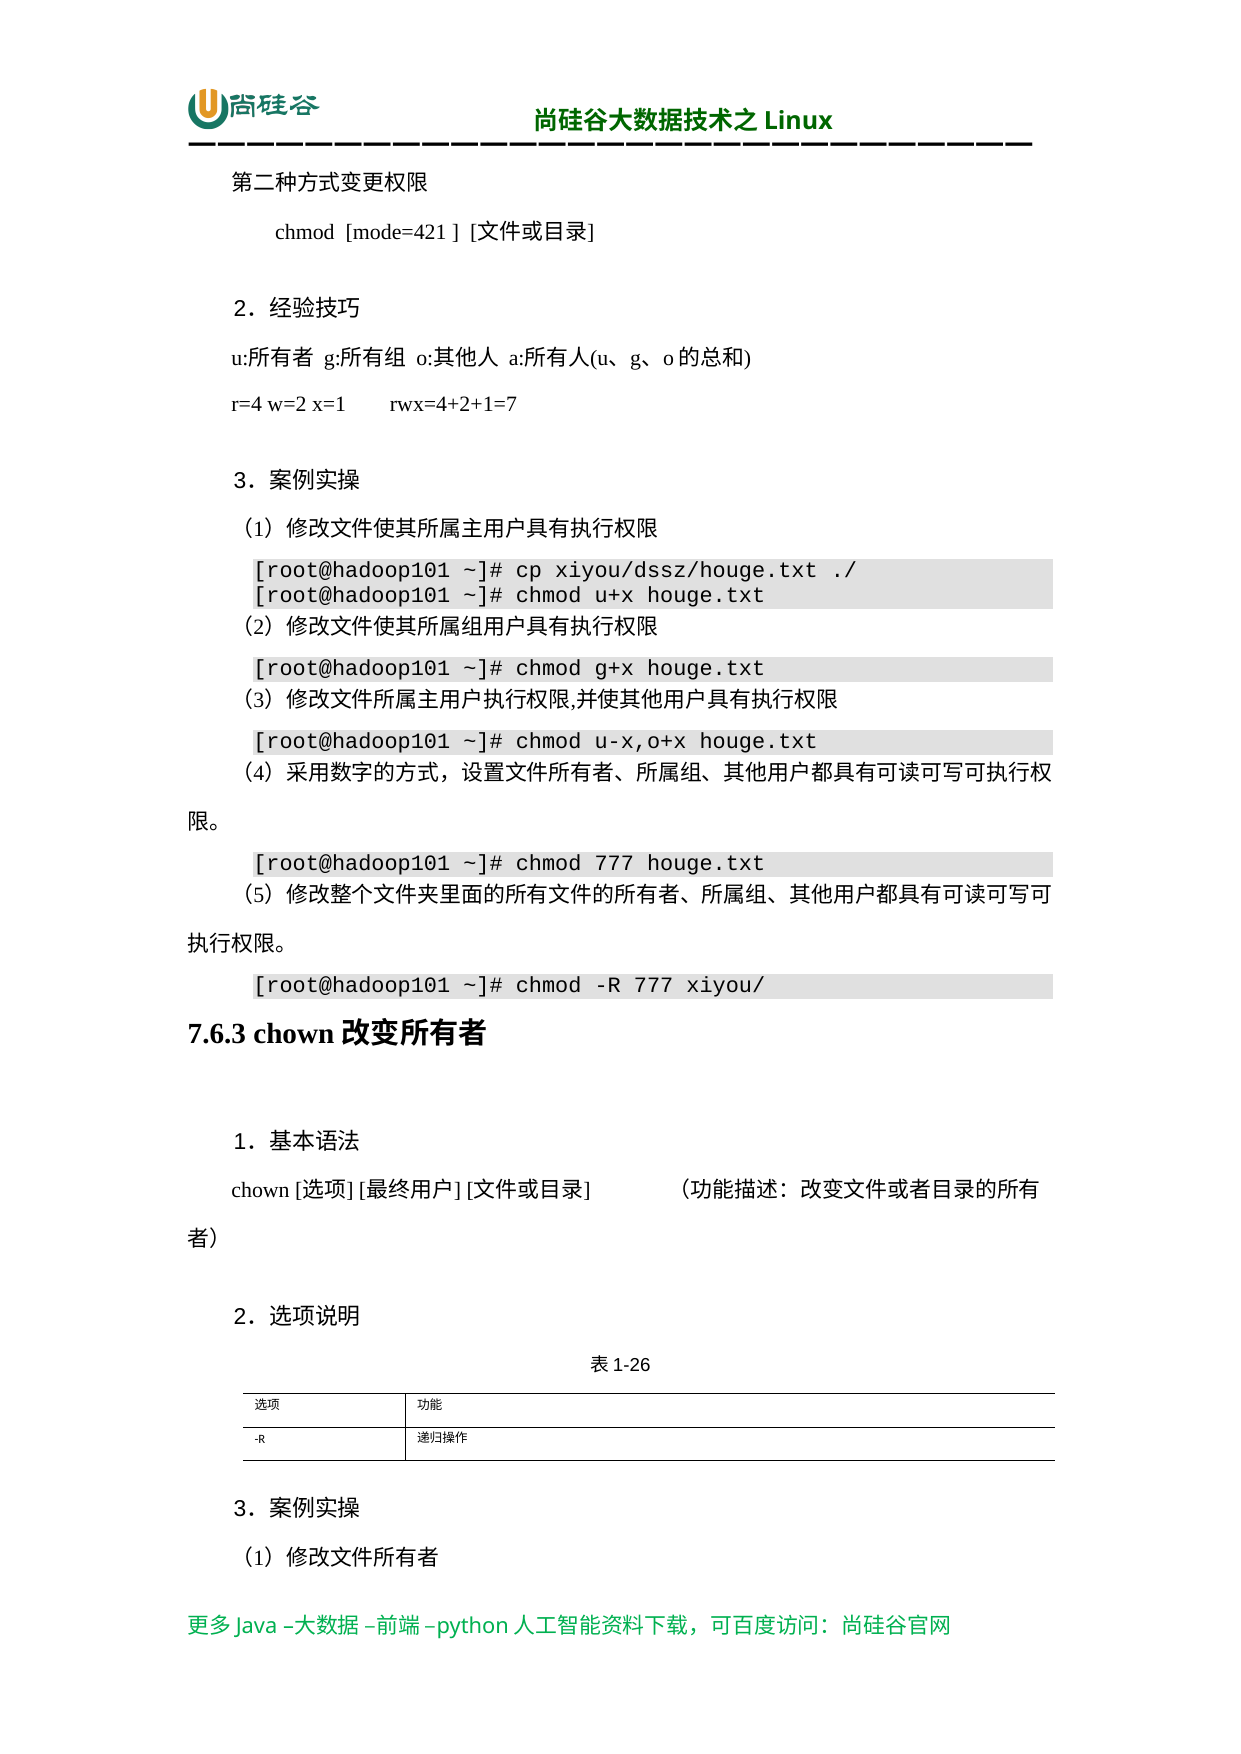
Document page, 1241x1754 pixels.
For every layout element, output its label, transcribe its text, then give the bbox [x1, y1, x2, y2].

text 2．选项说明 [187, 1282, 1053, 1347]
text 3．案例实操 [187, 1474, 1053, 1539]
text 第二种方式变更权限 [187, 165, 1053, 197]
text 2．经验技巧 [187, 274, 1053, 339]
subtitle 7.6.3 chown 改变所有者 [187, 999, 1053, 1064]
text （3）修改文件所属主用户执行权限,并使其他用户具有执行权限 [187, 682, 1053, 714]
text u:所有者 g:所有组 o:其他人 a:所有人(u、g、o的总和) [187, 339, 1053, 372]
text chown [选项] [最终用户] [文件或目录] （功能描述：改变文件或者目录的所有者） [187, 1172, 1053, 1253]
text （5）修改整个文件夹里面的所有文件的所有者、所属组、其他用户都具有可读可写可执行权限。 [187, 877, 1053, 958]
text chmod [mode=421 ] [文件或目录] [187, 213, 1053, 246]
text [root@hadoop101 ~]# chmod -R 777 xiyou/ [253, 974, 1053, 999]
text r=4 w=2 x=1 rwx=4+2+1=7 [187, 388, 1053, 420]
text （4）采用数字的方式，设置文件所有者、所属组、其他用户都具有可读可写可执行权限。 [187, 755, 1053, 836]
text 3．案例实操 [187, 446, 1053, 511]
table_header 功能 [406, 1394, 1055, 1427]
text （2）修改文件使其所属组用户具有执行权限 [187, 609, 1053, 641]
table_cell 递归操作 [406, 1428, 1055, 1460]
text [root@hadoop101 ~]# chmod u-x,o+x houge.txt [253, 730, 1053, 755]
table_header 选项 [243, 1394, 405, 1427]
picture [187, 88, 321, 130]
text [root@hadoop101 ~]# chmod u+x houge.txt [253, 584, 1053, 609]
text [root@hadoop101 ~]# chmod 777 houge.txt [253, 852, 1053, 877]
text [root@hadoop101 ~]# chmod g+x houge.txt [253, 657, 1053, 682]
text [root@hadoop101 ~]# cp xiyou/dssz/houge.txt ./ [253, 559, 1053, 584]
table_cell -R [243, 1428, 405, 1460]
text （1）修改文件所有者 [187, 1539, 1053, 1572]
text （1）修改文件使其所属主用户具有执行权限 [187, 511, 1053, 543]
text 1．基本语法 [187, 1107, 1053, 1172]
text 表1-26 [187, 1347, 1053, 1379]
